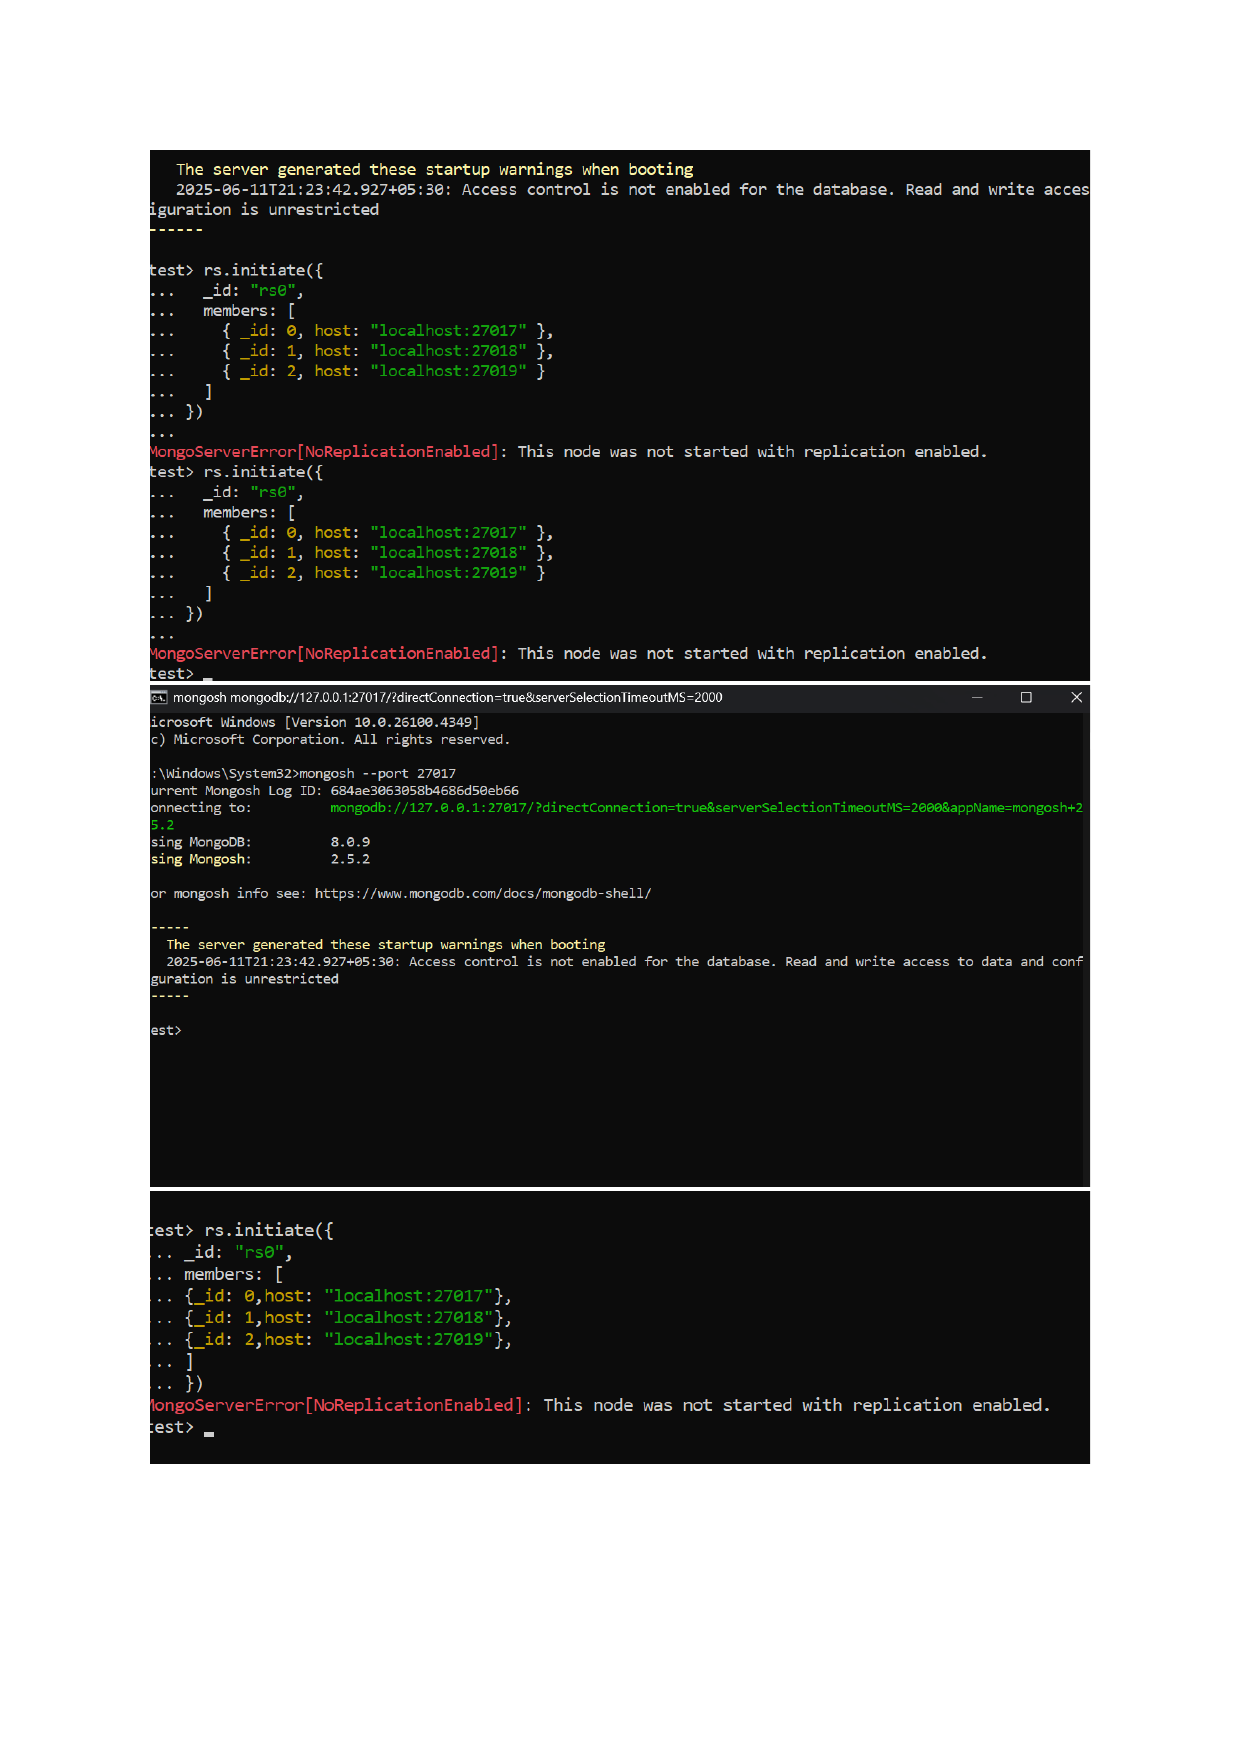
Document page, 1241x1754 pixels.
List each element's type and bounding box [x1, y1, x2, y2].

picture [150, 150, 1091, 681]
picture [150, 1191, 1091, 1464]
picture [150, 685, 1091, 1187]
